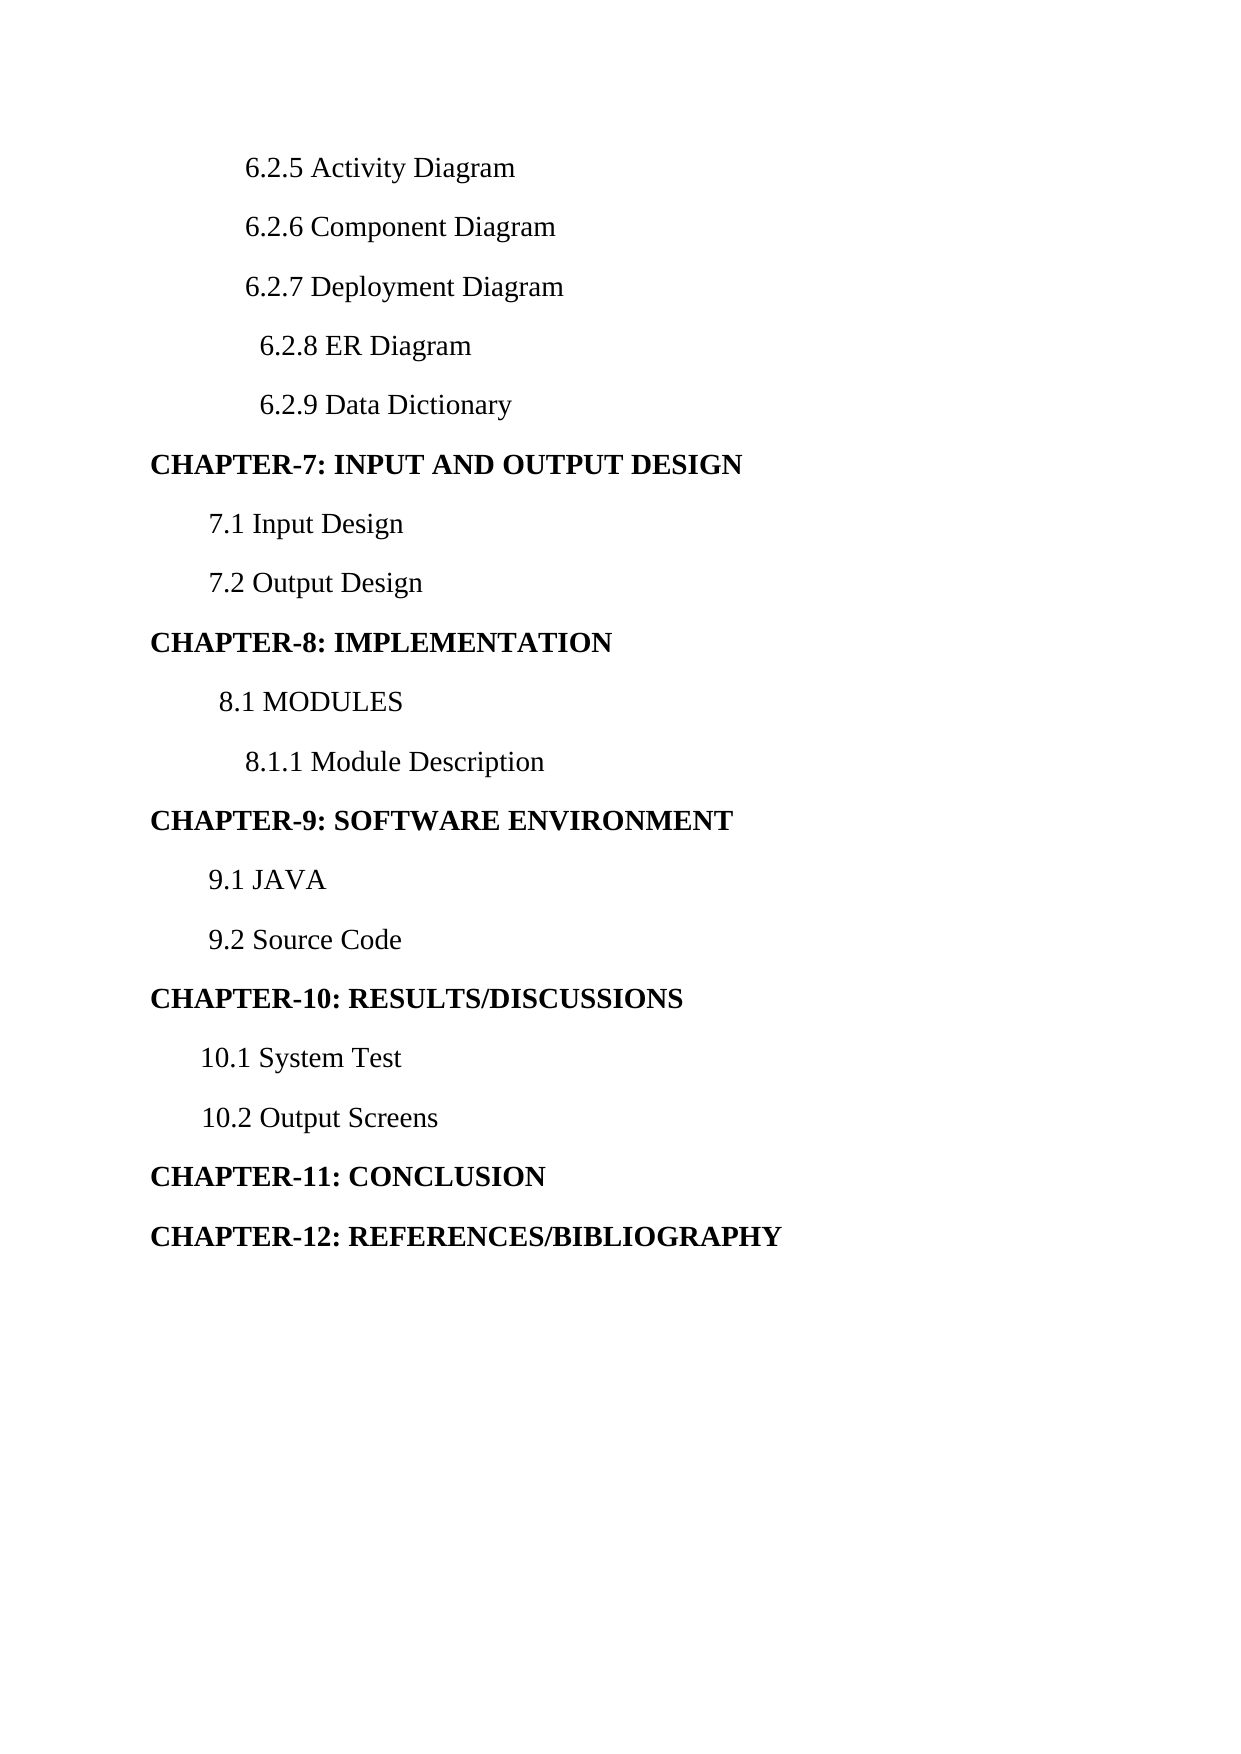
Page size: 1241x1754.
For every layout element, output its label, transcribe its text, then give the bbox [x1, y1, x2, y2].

text CHAPTER-9: SOFTWARE ENVIRONMENT [150, 803, 1090, 837]
text 6.2.8 ER Diagram [150, 328, 1090, 362]
text 10.2 Output Screens [150, 1100, 1090, 1133]
text 6.2.6 Component Diagram [150, 209, 1090, 243]
text CHAPTER-12: REFERENCES/BIBLIOGRAPHY [150, 1219, 1090, 1252]
text 7.1 Input Design [150, 506, 1090, 540]
text 8.1 MODULES [150, 684, 1090, 718]
text 6.2.5 Activity Diagram [150, 150, 1090, 183]
text 8.1.1 Module Description [150, 744, 1090, 777]
text CHAPTER-10: RESULTS/DISCUSSIONS [150, 981, 1090, 1015]
text CHAPTER-8: IMPLEMENTATION [150, 625, 1090, 658]
text 9.1 JAVA [150, 862, 1090, 896]
text 10.1 System Test [150, 1041, 1090, 1074]
text CHAPTER-11: CONCLUSION [150, 1159, 1090, 1193]
text 6.2.7 Deployment Diagram [150, 269, 1090, 302]
text 6.2.9 Data Dictionary [150, 387, 1090, 421]
text CHAPTER-7: INPUT AND OUTPUT DESIGN [150, 447, 1090, 480]
text 7.2 Output Design [150, 566, 1090, 599]
text 9.2 Source Code [150, 922, 1090, 955]
